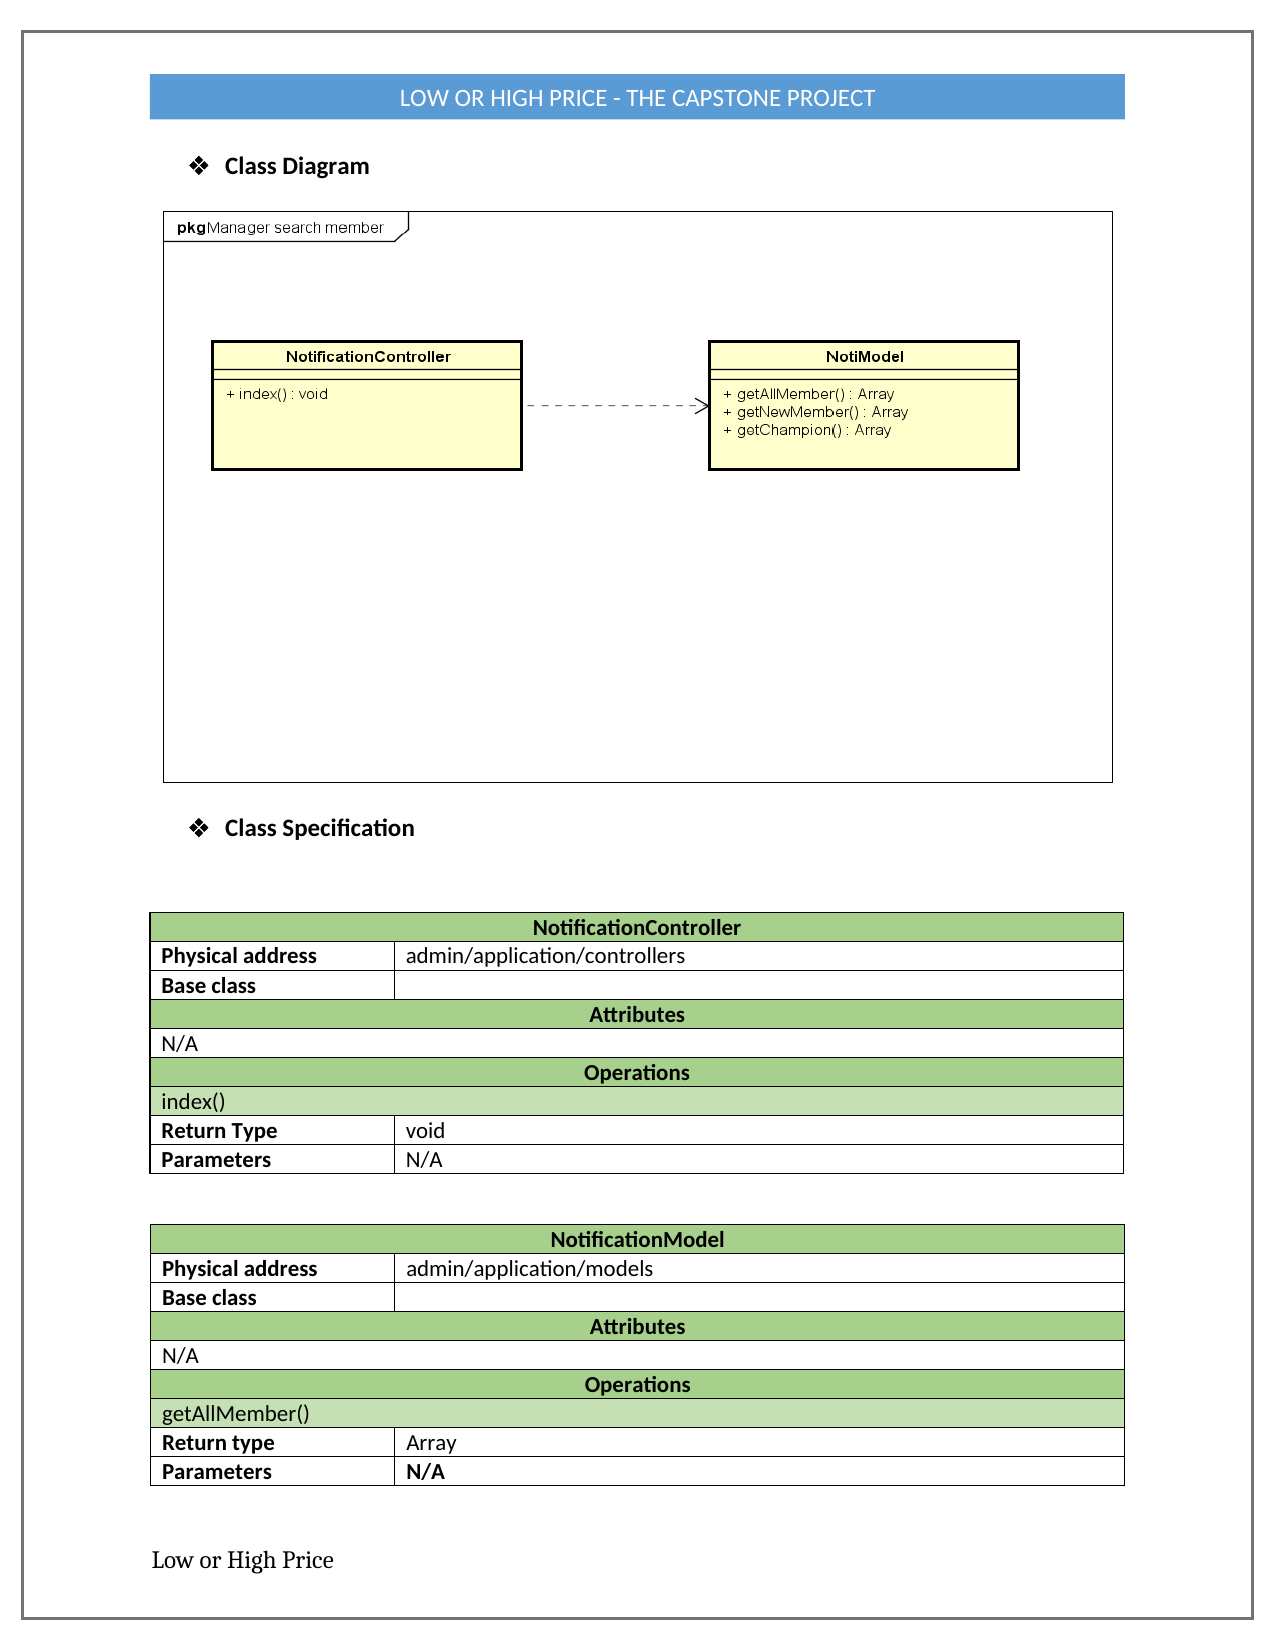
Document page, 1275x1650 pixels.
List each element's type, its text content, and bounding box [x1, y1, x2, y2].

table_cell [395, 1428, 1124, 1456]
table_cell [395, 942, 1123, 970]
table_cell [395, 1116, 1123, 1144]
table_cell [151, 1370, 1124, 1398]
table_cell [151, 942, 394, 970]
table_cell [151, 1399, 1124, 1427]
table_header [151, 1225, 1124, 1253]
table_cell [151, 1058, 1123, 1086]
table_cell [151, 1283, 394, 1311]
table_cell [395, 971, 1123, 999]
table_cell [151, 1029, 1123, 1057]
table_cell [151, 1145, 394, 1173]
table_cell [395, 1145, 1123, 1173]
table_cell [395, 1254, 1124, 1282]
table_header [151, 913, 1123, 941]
list Class Specification [187, 812, 1125, 843]
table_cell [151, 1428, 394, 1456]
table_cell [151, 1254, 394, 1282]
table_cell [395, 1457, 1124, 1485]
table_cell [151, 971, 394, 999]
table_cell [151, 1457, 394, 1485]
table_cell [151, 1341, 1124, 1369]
list Class Diagram [187, 150, 1125, 181]
picture [150, 199, 1125, 794]
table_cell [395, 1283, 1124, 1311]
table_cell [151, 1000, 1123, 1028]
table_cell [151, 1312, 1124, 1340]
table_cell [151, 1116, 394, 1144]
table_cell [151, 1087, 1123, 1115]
